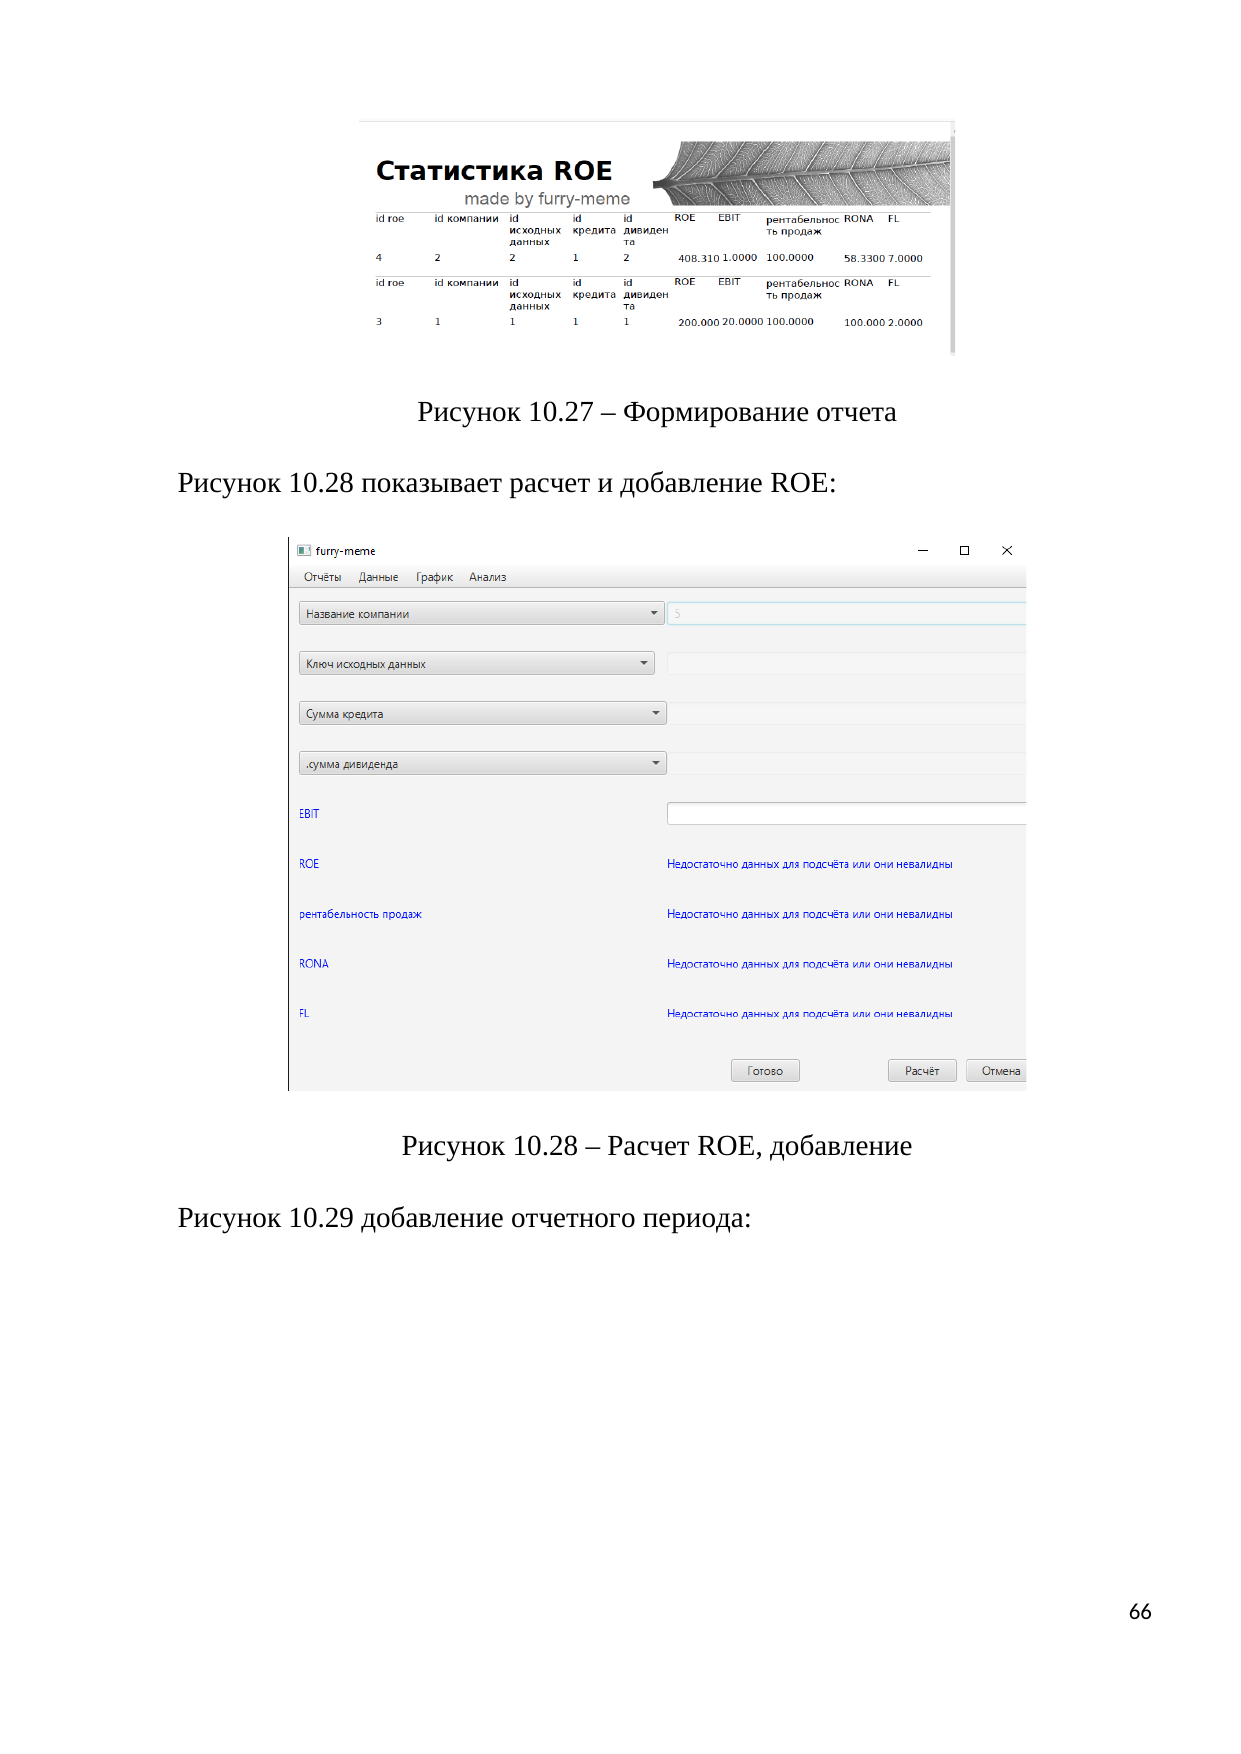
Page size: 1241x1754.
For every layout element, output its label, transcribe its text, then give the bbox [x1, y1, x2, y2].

text Рисунок 10.29 добавление отчетного периода: [177, 1200, 1137, 1234]
picture [358, 118, 956, 356]
text Рисунок 10.27 – Формирование отчета [177, 394, 1137, 427]
text Рисунок 10.28 показывает расчет и добавление ROE: [177, 466, 1137, 499]
picture [288, 537, 1027, 1091]
text Рисунок 10.28 – Расчет ROE, добавление [177, 1128, 1137, 1162]
